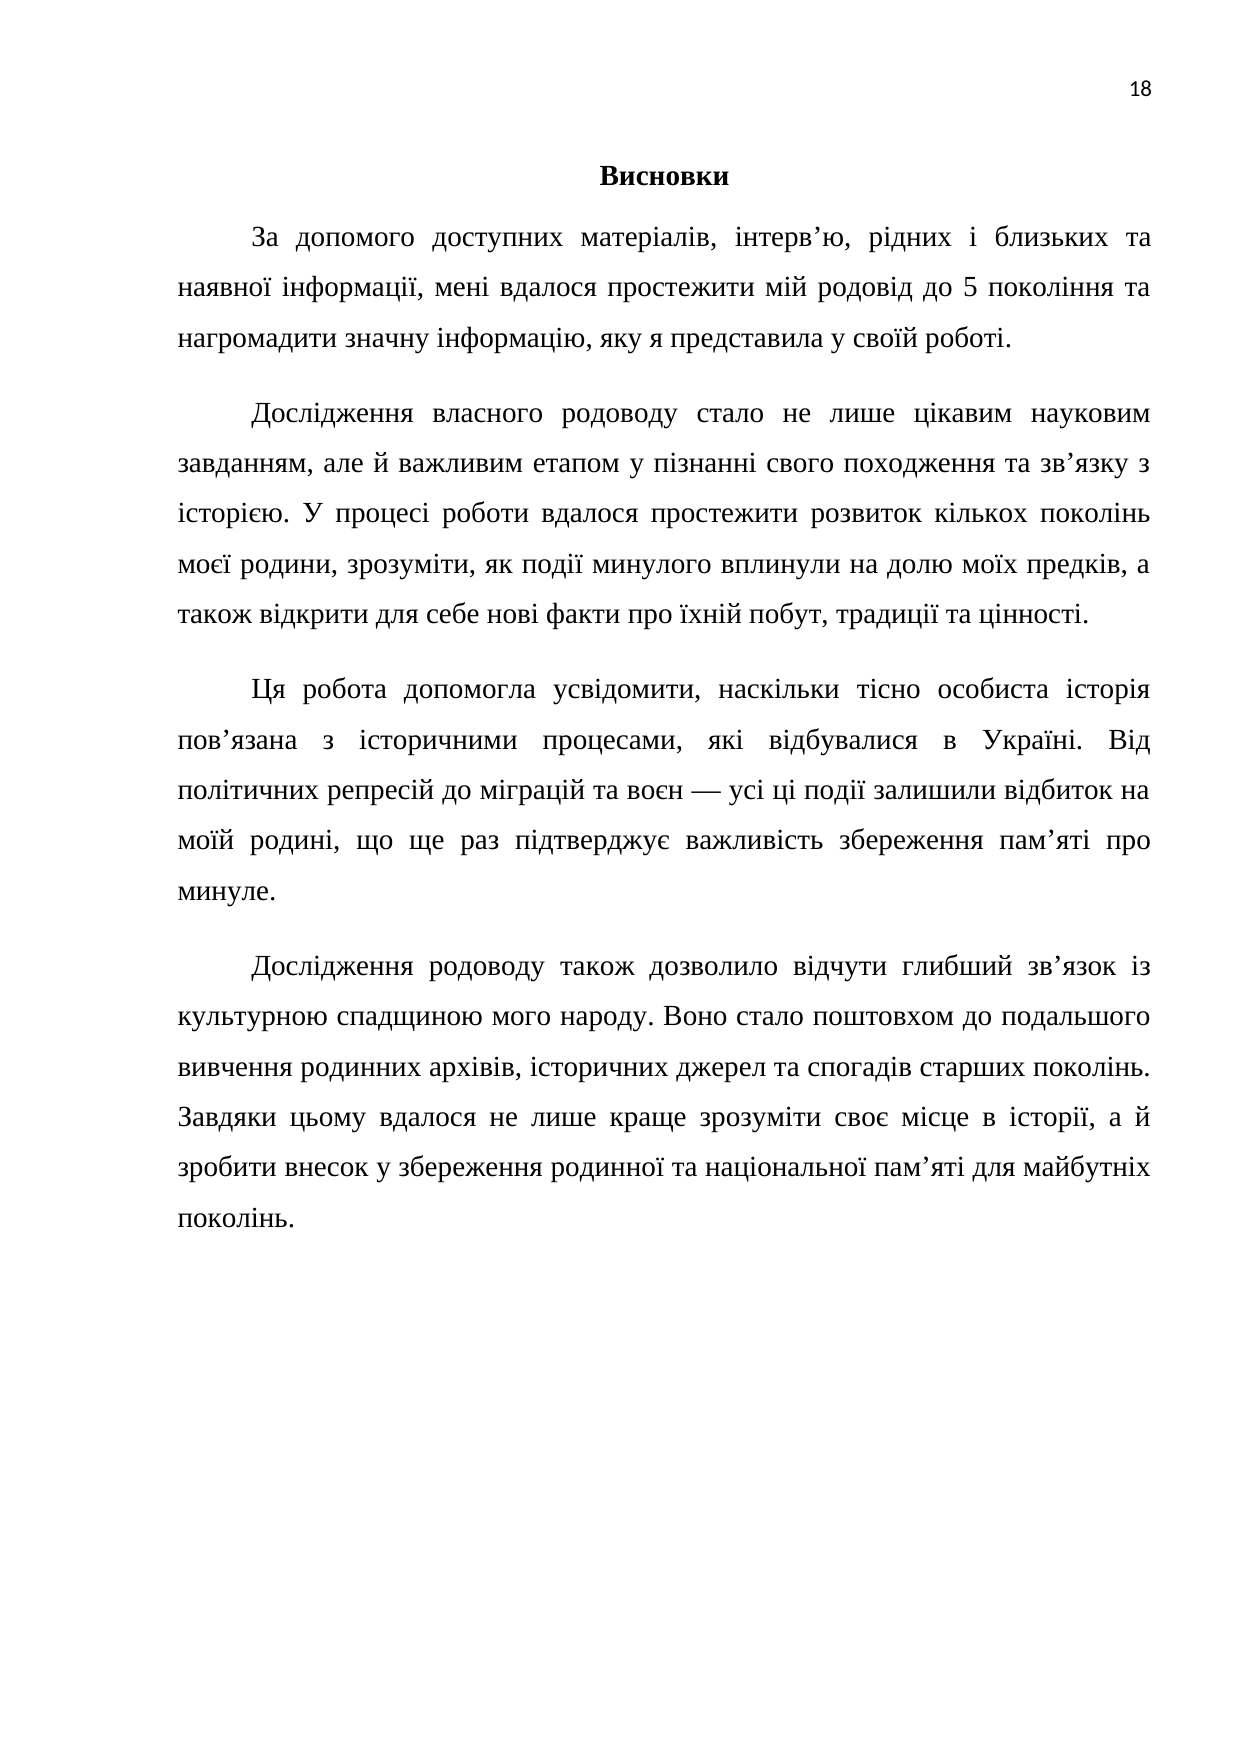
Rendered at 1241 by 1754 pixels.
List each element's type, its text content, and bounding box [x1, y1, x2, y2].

text Висновки [177, 158, 1152, 191]
text Ця робота допомогла усвідомити, наскільки тісно особиста історія пов’язана з історичними процесами, які відбувалися в Україні. Від політичних репресій до міграцій та воєн — усі ці події залишили відбиток на моїй родині, що ще раз підтверджує важливість збереження пам’яті про минуле. [177, 672, 1152, 906]
text За допомого доступних матеріалів, інтерв’ю, рідних і близьких та наявної інформації, мені вдалося простежити мій родовід до 5 покоління та нагромадити значну інформацію, яку я представила у своїй роботі. [177, 219, 1152, 353]
text Дослідження власного родоводу стало не лише цікавим науковим завданням, але й важливим етапом у пізнанні свого походження та зв’язку з історією. У процесі роботи вдалося простежити розвиток кількох поколінь моєї родини, зрозуміти, як події минулого вплинули на долю моїх предків, а також відкрити для себе нові факти про їхній побут, традиції та цінності. [177, 395, 1152, 630]
text Дослідження родоводу також дозволило відчути глибший зв’язок із культурною спадщиною мого народу. Воно стало поштовхом до подальшого вивчення родинних архівів, історичних джерел та спогадів старших поколінь. Завдяки цьому вдалося не лише краще зрозуміти своє місце в історії, а й зробити внесок у збереження родинної та національної пам’яті для майбутніх поколінь. [177, 948, 1152, 1233]
